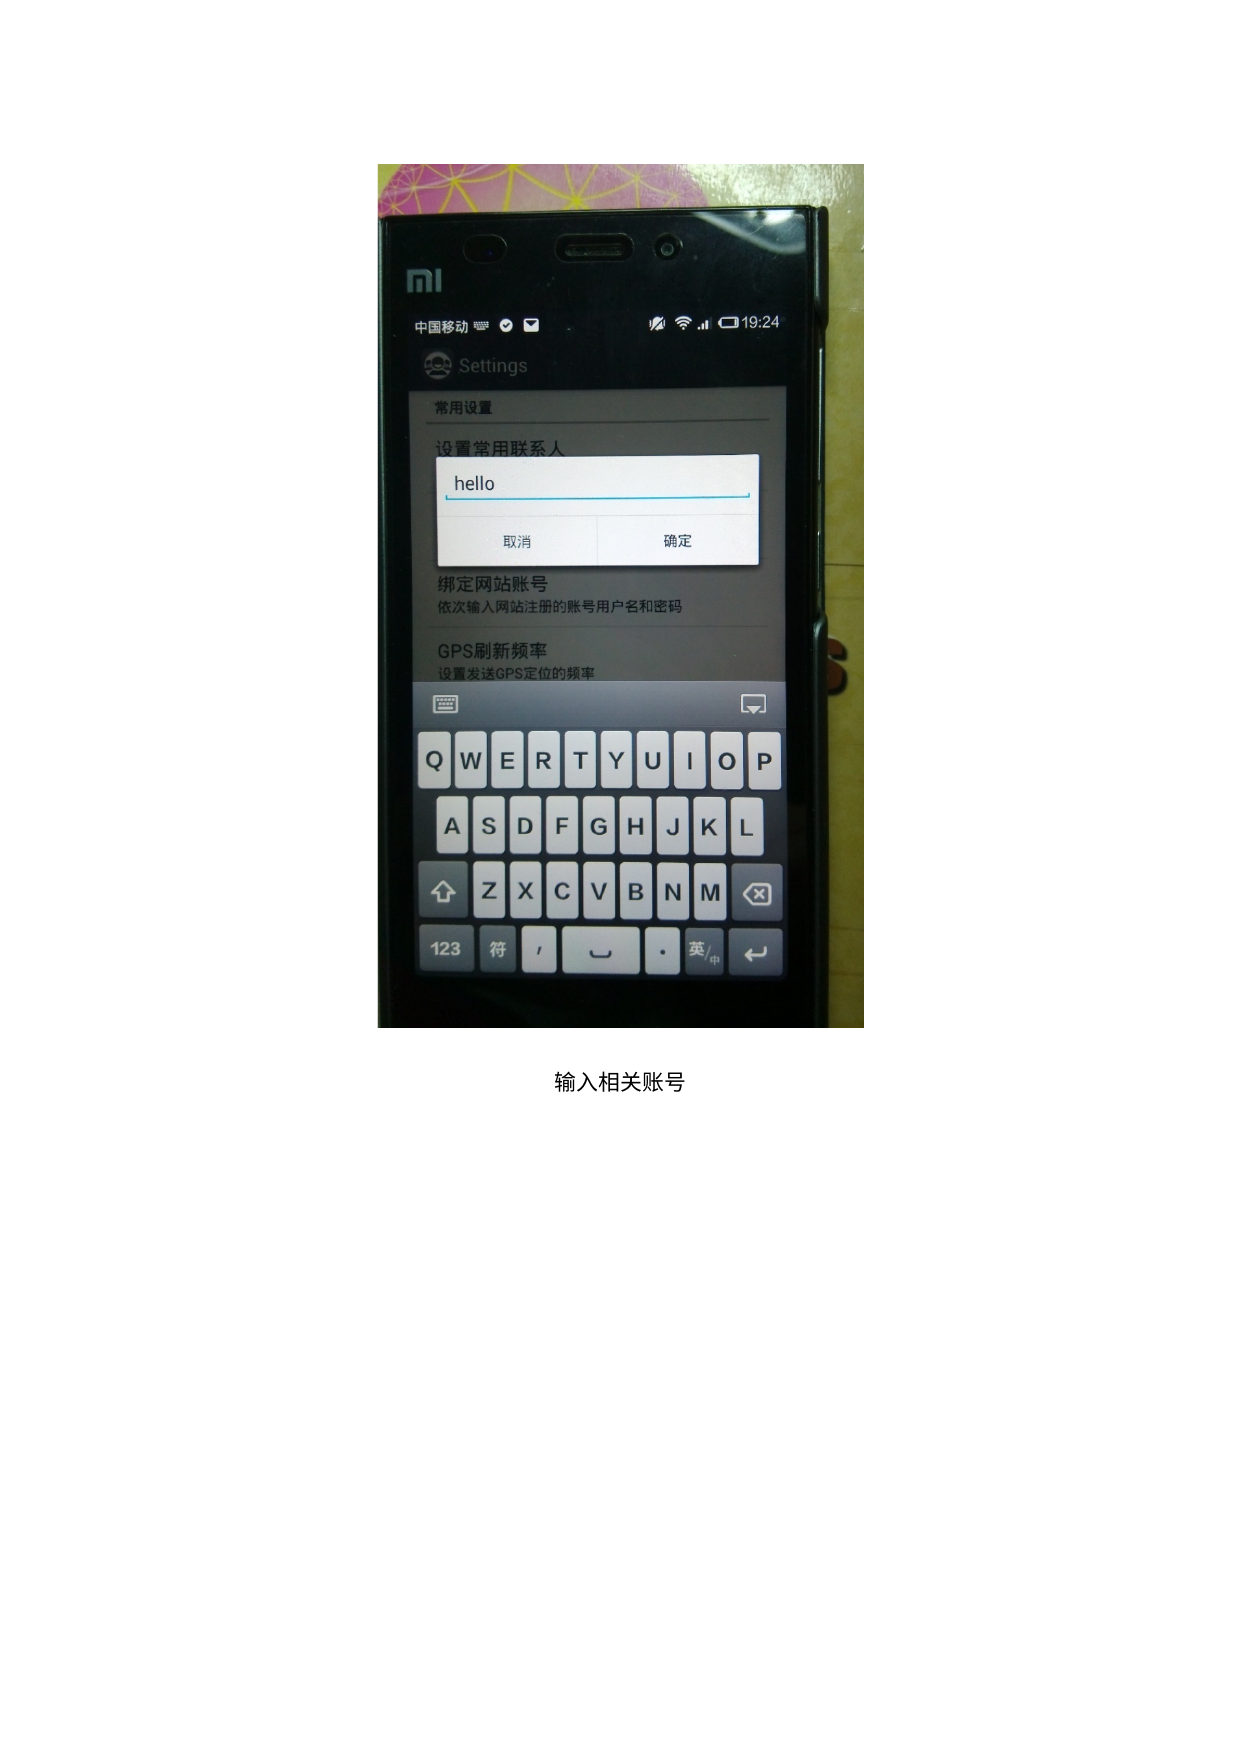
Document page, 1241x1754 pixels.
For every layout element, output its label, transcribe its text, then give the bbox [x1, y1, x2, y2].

picture [378, 165, 864, 1028]
text 输入相关账号 [187, 1064, 1053, 1097]
